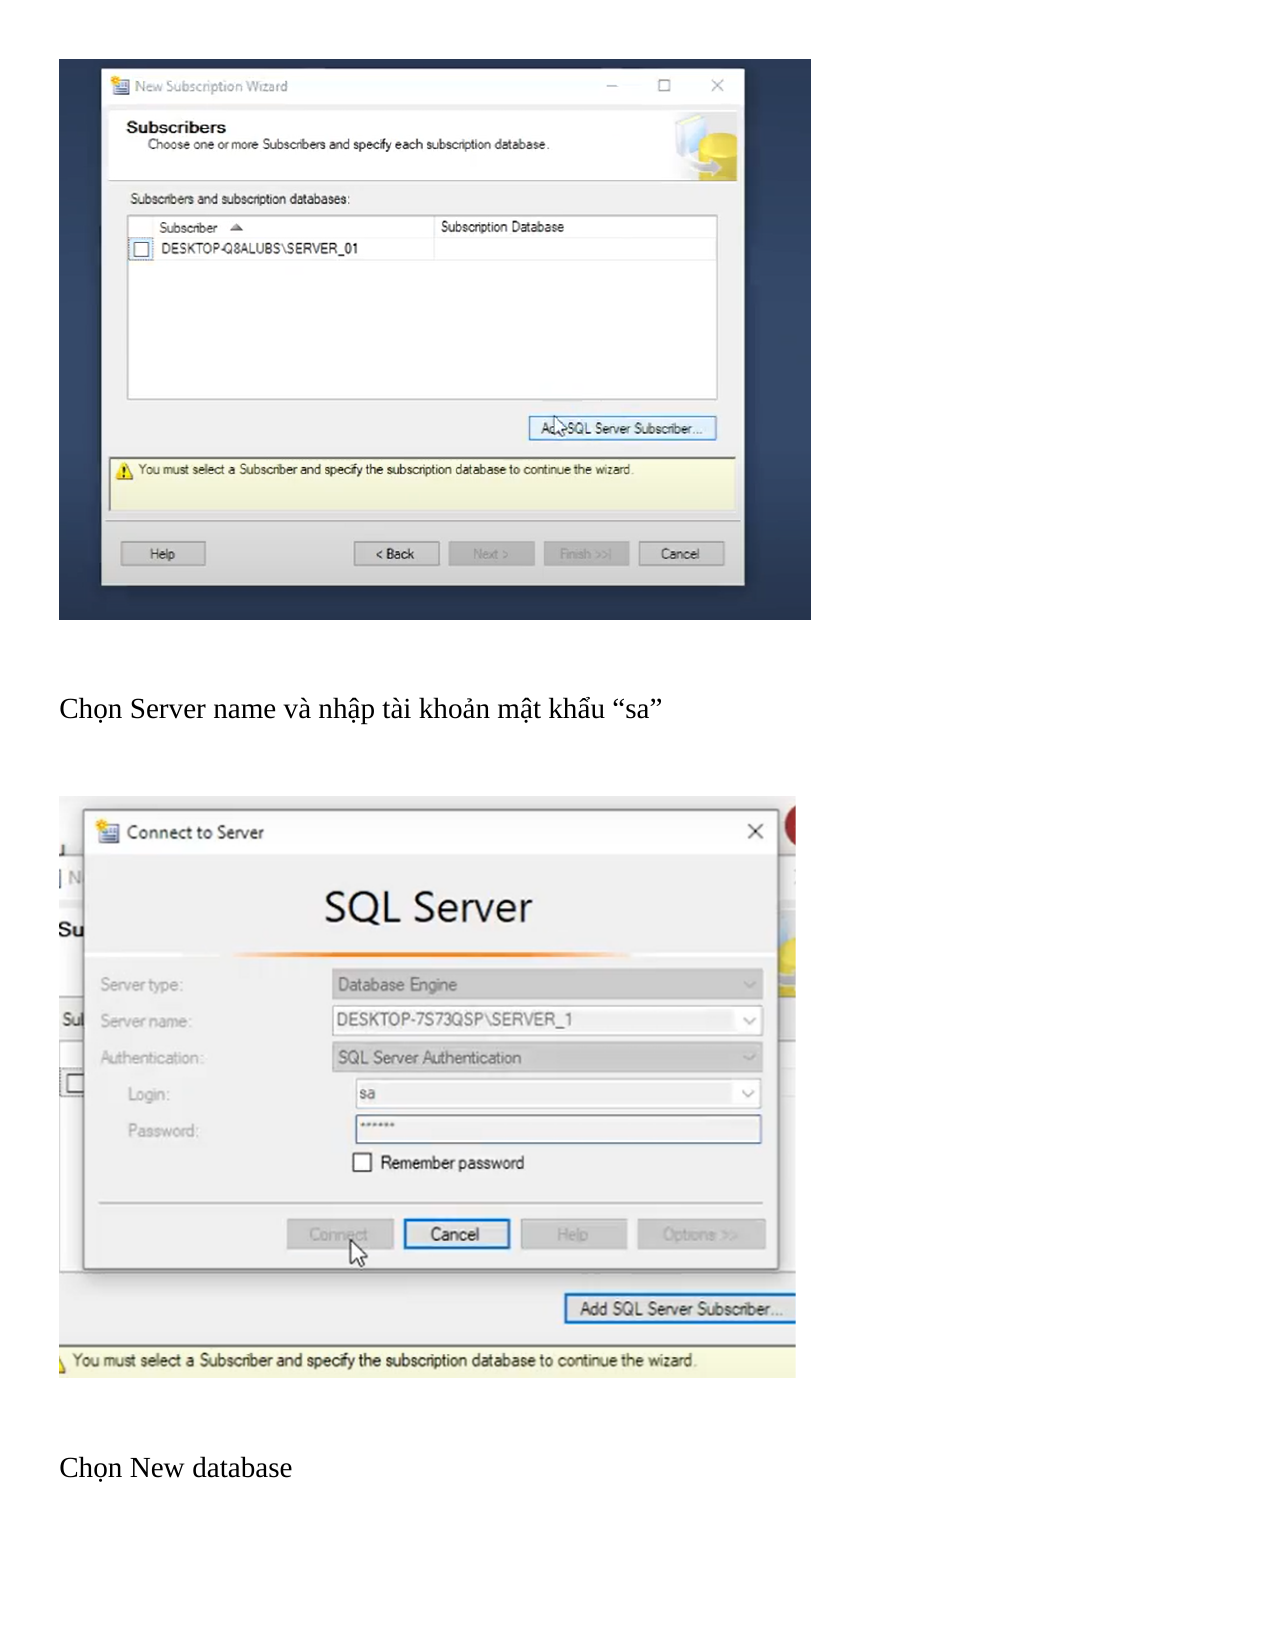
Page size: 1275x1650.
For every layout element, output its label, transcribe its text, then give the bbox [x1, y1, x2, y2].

text Chọn Server name và nhập tài khoản mật khẩu “sa” [59, 691, 1245, 725]
text Chọn New database [59, 1450, 1245, 1483]
picture [59, 59, 811, 620]
picture [59, 796, 796, 1378]
